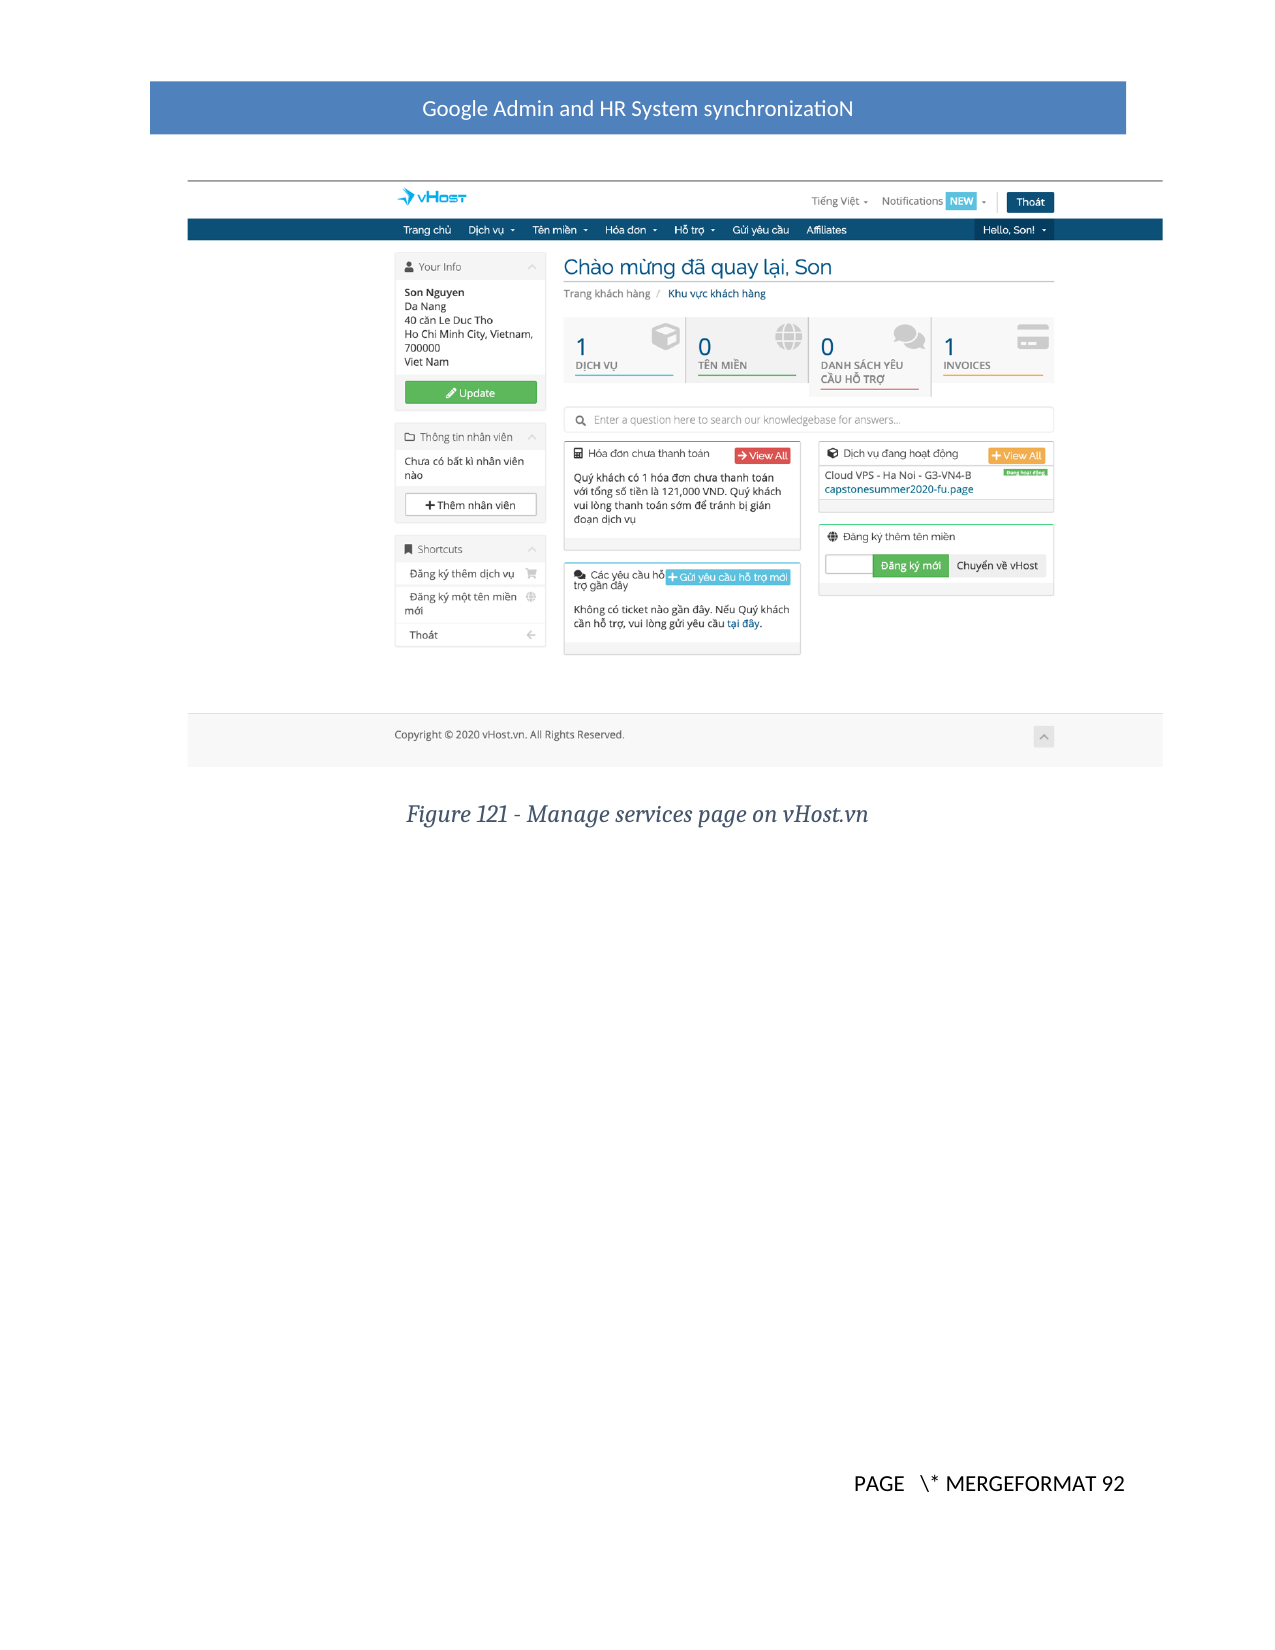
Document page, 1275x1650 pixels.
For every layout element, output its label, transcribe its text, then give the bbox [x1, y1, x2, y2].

picture [187, 180, 1163, 767]
